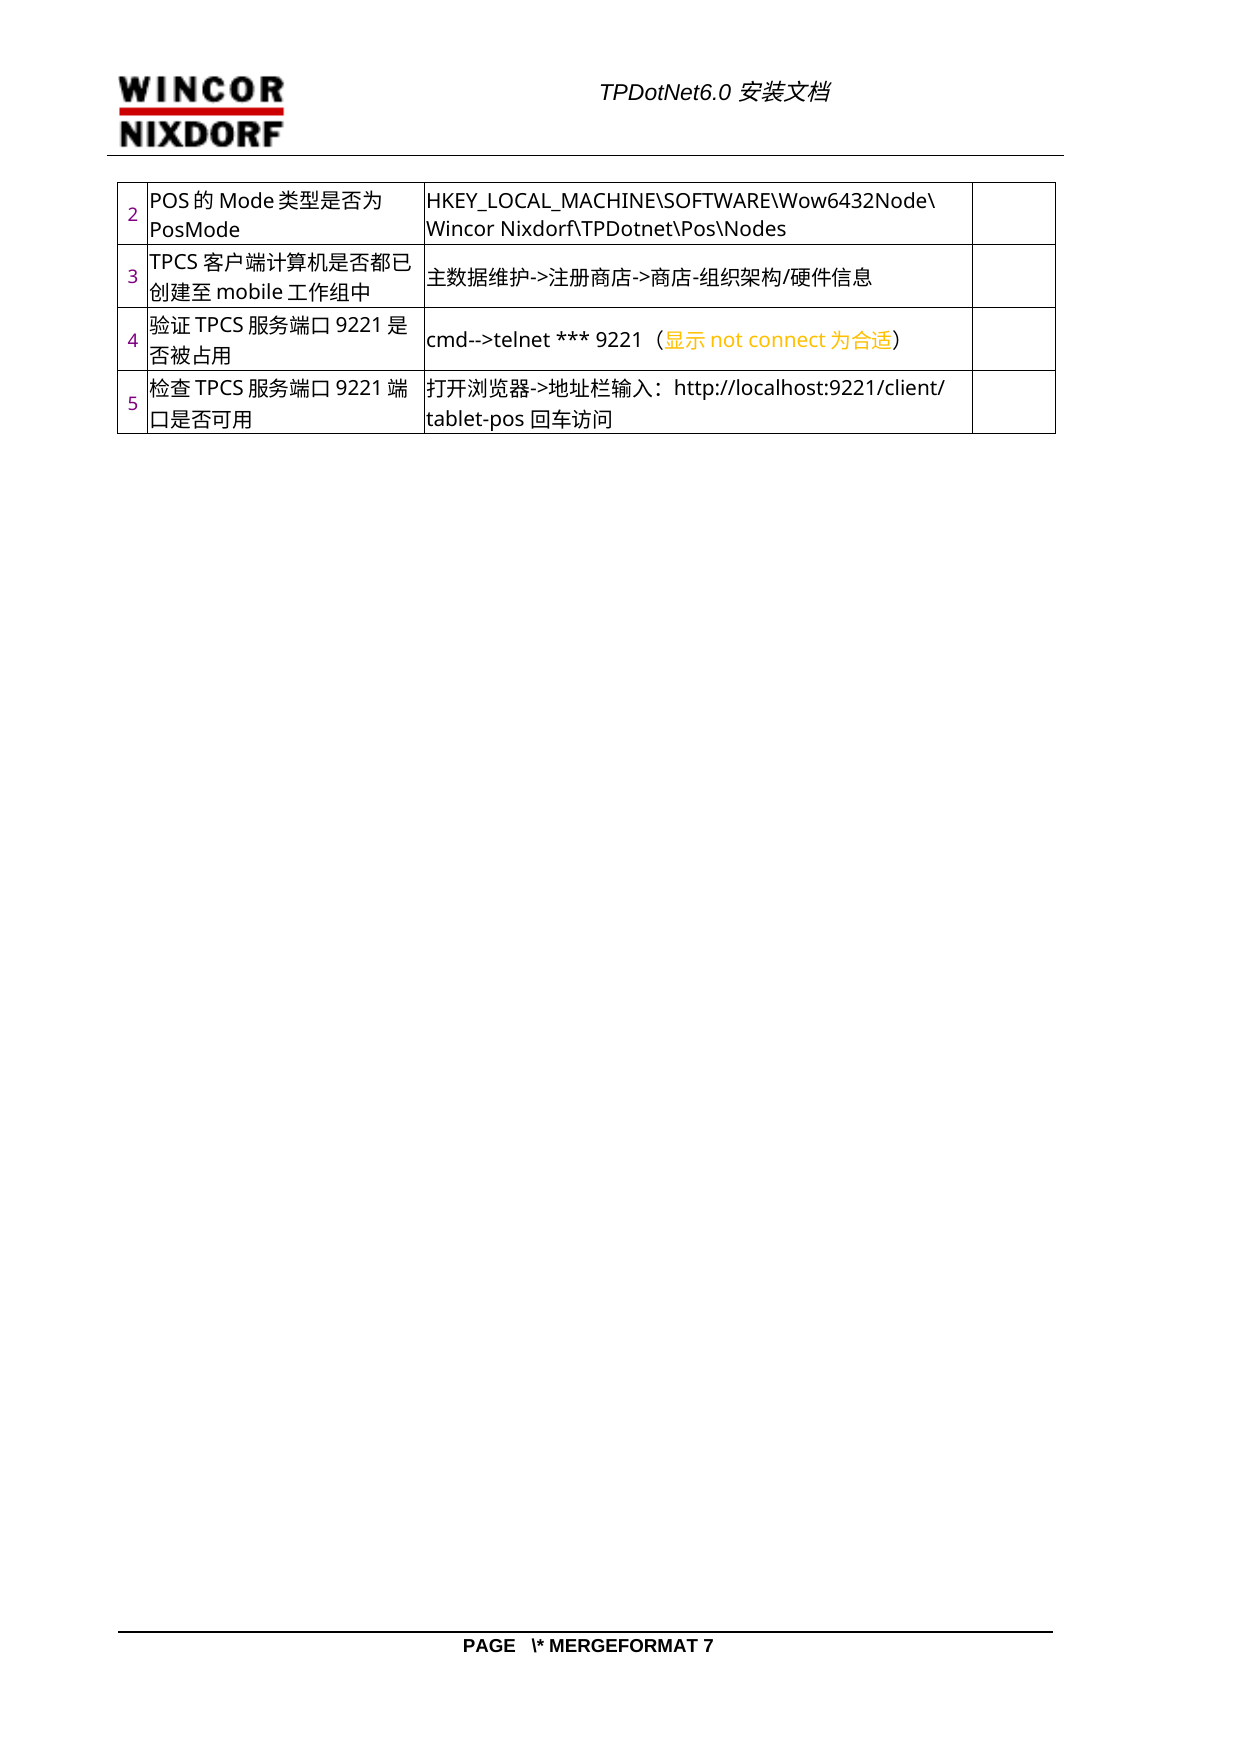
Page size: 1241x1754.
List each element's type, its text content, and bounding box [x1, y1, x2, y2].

table_cell 主数据维护->注册商店->商店-组织架构/硬件信息 [425, 245, 972, 307]
table_cell [973, 371, 1055, 433]
table_cell 打开浏览器->地址栏输入：http://localhost:9221/client/tablet-pos 回车访问 [425, 371, 972, 433]
table_cell POS的Mode类型是否为PosMode [148, 183, 424, 244]
table_cell 检查TPCS服务端口9221端口是否可用 [148, 371, 424, 433]
picture [118, 73, 288, 155]
table_cell [973, 183, 1055, 244]
table_cell 2 [118, 183, 147, 244]
table_cell HKEY_LOCAL_MACHINE\SOFTWARE\Wow6432Node\Wincor Nixdorf\TPDotnet\Pos\Nodes [425, 183, 972, 244]
table_cell 4 [118, 308, 147, 370]
table_cell [973, 308, 1055, 370]
table_cell cmd-->telnet *** 9221（显示not connect为合适） [425, 308, 972, 370]
table_cell 3 [118, 245, 147, 307]
table_cell TPCS 客户端计算机是否都已创建至mobile工作组中 [148, 245, 424, 307]
table_cell 验证TPCS服务端口9221是否被占用 [148, 308, 424, 370]
table_cell 5 [118, 371, 147, 433]
table_cell [973, 245, 1055, 307]
